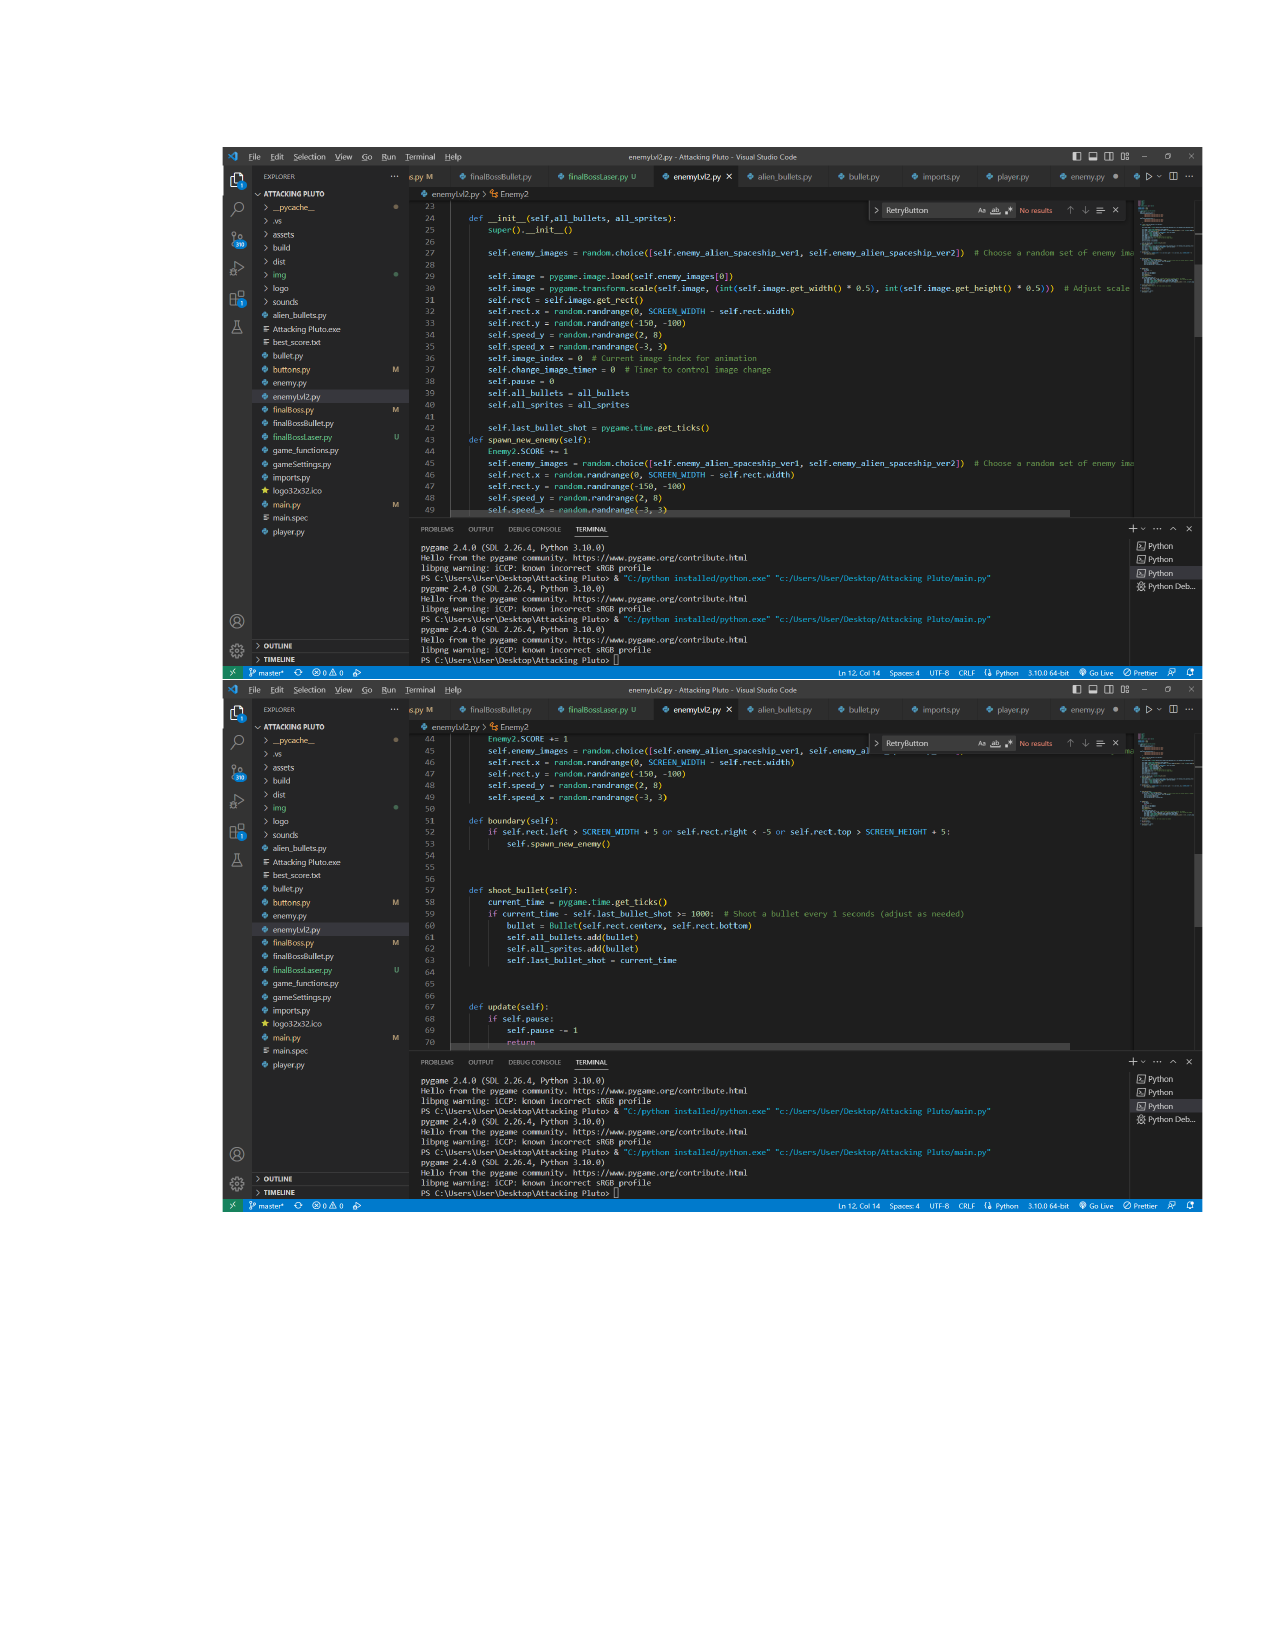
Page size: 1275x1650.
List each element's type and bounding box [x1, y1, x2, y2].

picture [222, 147, 1203, 679]
picture [222, 680, 1203, 1212]
